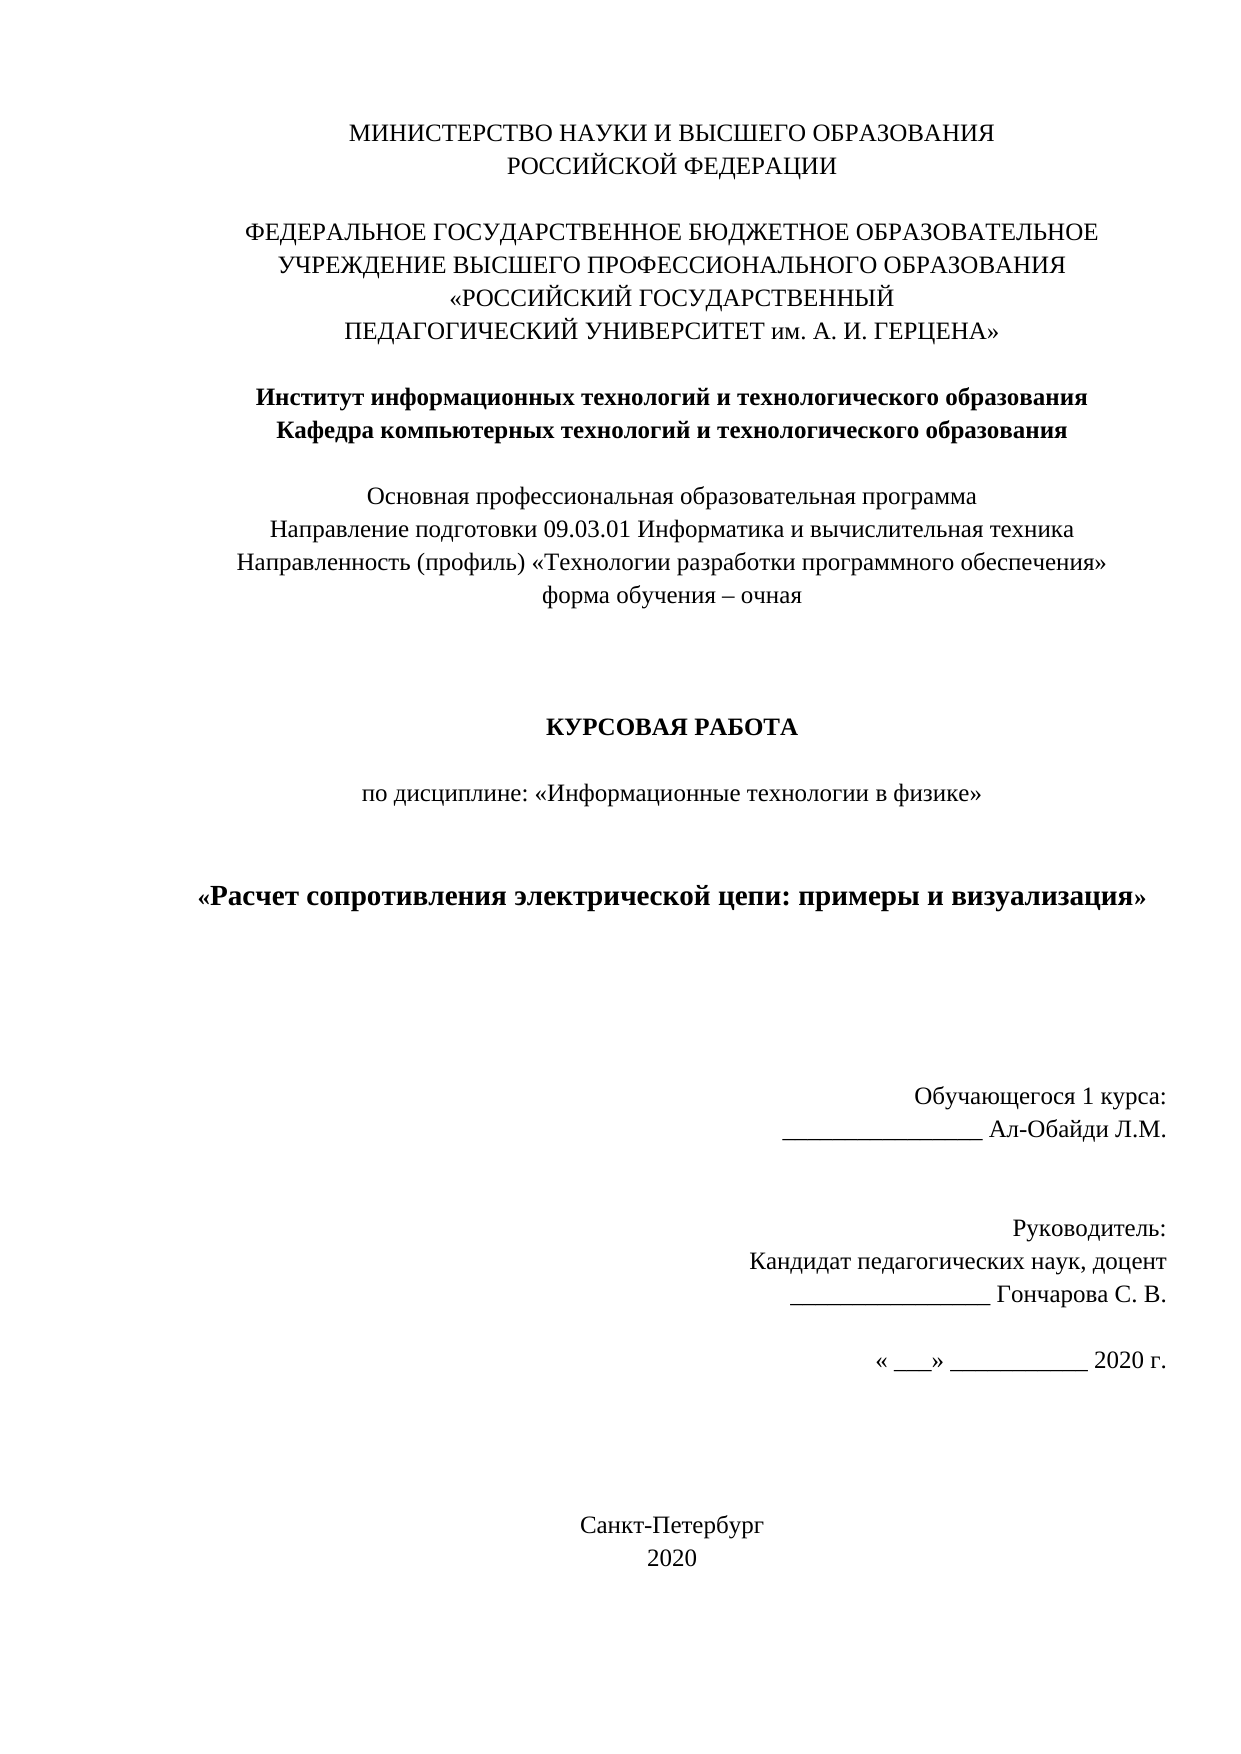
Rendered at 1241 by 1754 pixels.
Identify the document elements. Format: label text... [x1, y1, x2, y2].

text ФЕДЕРАЛЬНОЕ ГОСУДАРСТВЕННОЕ БЮДЖЕТНОЕ ОБРАЗОВАТЕЛЬНОЕ УЧРЕЖДЕНИЕ ВЫСШЕГО ПРОФЕССИОНАЛЬНОГО ОБРАЗОВАНИЯ [177, 217, 1167, 279]
text ________________ Гончарова С. В. [177, 1279, 1167, 1308]
text Руководитель: [177, 1213, 1167, 1242]
text Кандидат педагогических наук, доцент [177, 1246, 1167, 1275]
text РОССИЙСКОЙ ФЕДЕРАЦИИ [177, 151, 1167, 180]
text ПЕДАГОГИЧЕСКИЙ УНИВЕРСИТЕТ им. А. И. ГЕРЦЕНА» [177, 316, 1167, 345]
text ________________ Ал-Обайди Л.М. [177, 1114, 1167, 1143]
text форма обучения – очная [177, 580, 1167, 609]
text 2020 [177, 1543, 1167, 1572]
text Институт информационных технологий и технологического образования [177, 382, 1167, 411]
text КУРСОВАЯ РАБОТА [177, 712, 1167, 741]
text МИНИСТЕРСТВО НАУКИ И ВЫСШЕГО ОБРАЗОВАНИЯ [177, 118, 1167, 147]
text Основная профессиональная образовательная программа [177, 481, 1167, 510]
text « ___» ___________ 2020 г. [177, 1345, 1167, 1374]
text Направленность (профиль) «Технологии разработки программного обеспечения» [177, 547, 1167, 576]
text Направление подготовки 09.03.01 Информатика и вычислительная техника [177, 514, 1167, 543]
text Обучающегося 1 курса: [177, 1081, 1167, 1110]
text «РОССИЙСКИЙ ГОСУДАРСТВЕННЫЙ [177, 283, 1167, 312]
text по дисциплине: «Информационные технологии в физике» [177, 778, 1167, 807]
text Санкт-Петербург [177, 1511, 1167, 1539]
text «Расчет сопротивления электрической цепи: примеры и визуализация» [177, 878, 1167, 911]
text Кафедра компьютерных технологий и технологического образования [177, 415, 1167, 444]
